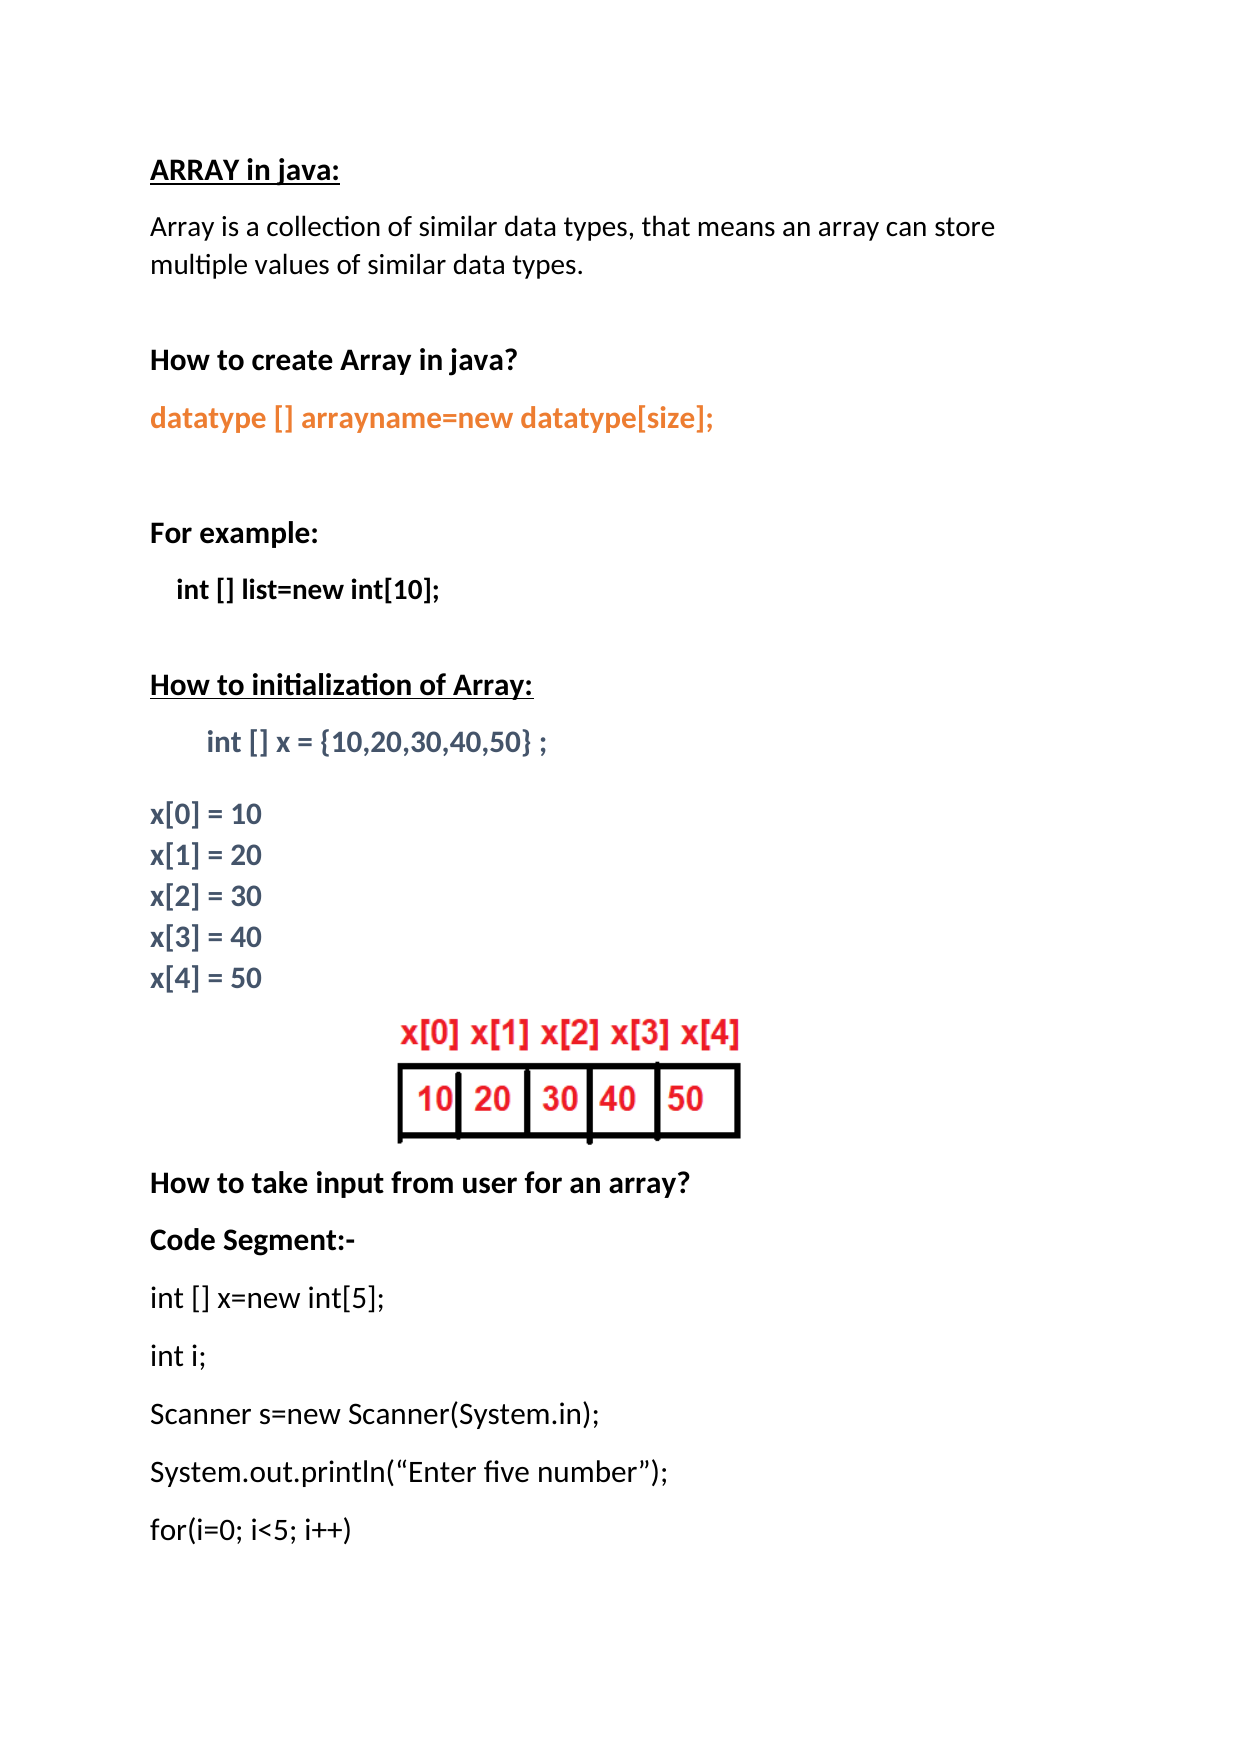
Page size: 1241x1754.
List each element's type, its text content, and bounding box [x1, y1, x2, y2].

picture [369, 999, 777, 1160]
text for(i=0; i<5; i++) [150, 1509, 1090, 1548]
text x[0] = 10 [150, 794, 1090, 832]
text System.out.println(“Enter five number”); [150, 1452, 1090, 1490]
text Scanner s=new Scanner(System.in); [150, 1394, 1090, 1432]
text How to take input from user for an array? [150, 1163, 1090, 1201]
text For example: [150, 513, 1090, 551]
text int [] x = {10,20,30,40,50} ; [150, 723, 1090, 761]
text How to initialization of Array: [150, 665, 1090, 703]
text int i; [150, 1336, 1090, 1374]
text x[4] = 50 [150, 958, 1090, 997]
text Array is a collection of similar data types, that means an array can store multiple values of similar data types. [150, 208, 1090, 282]
text int [] list=new int[10]; [150, 571, 1090, 607]
text How to create Array in java? [150, 340, 1090, 378]
text x[1] = 20 [150, 835, 1090, 873]
text x[2] = 30 [150, 876, 1090, 914]
text datatype [] arrayname=new datatype[size]; [150, 398, 1090, 436]
text ARRAY in java: [150, 150, 1090, 188]
text x[3] = 40 [150, 917, 1090, 956]
text int [] x=new int[5]; [150, 1278, 1090, 1316]
text Code Segment:- [150, 1221, 1090, 1259]
